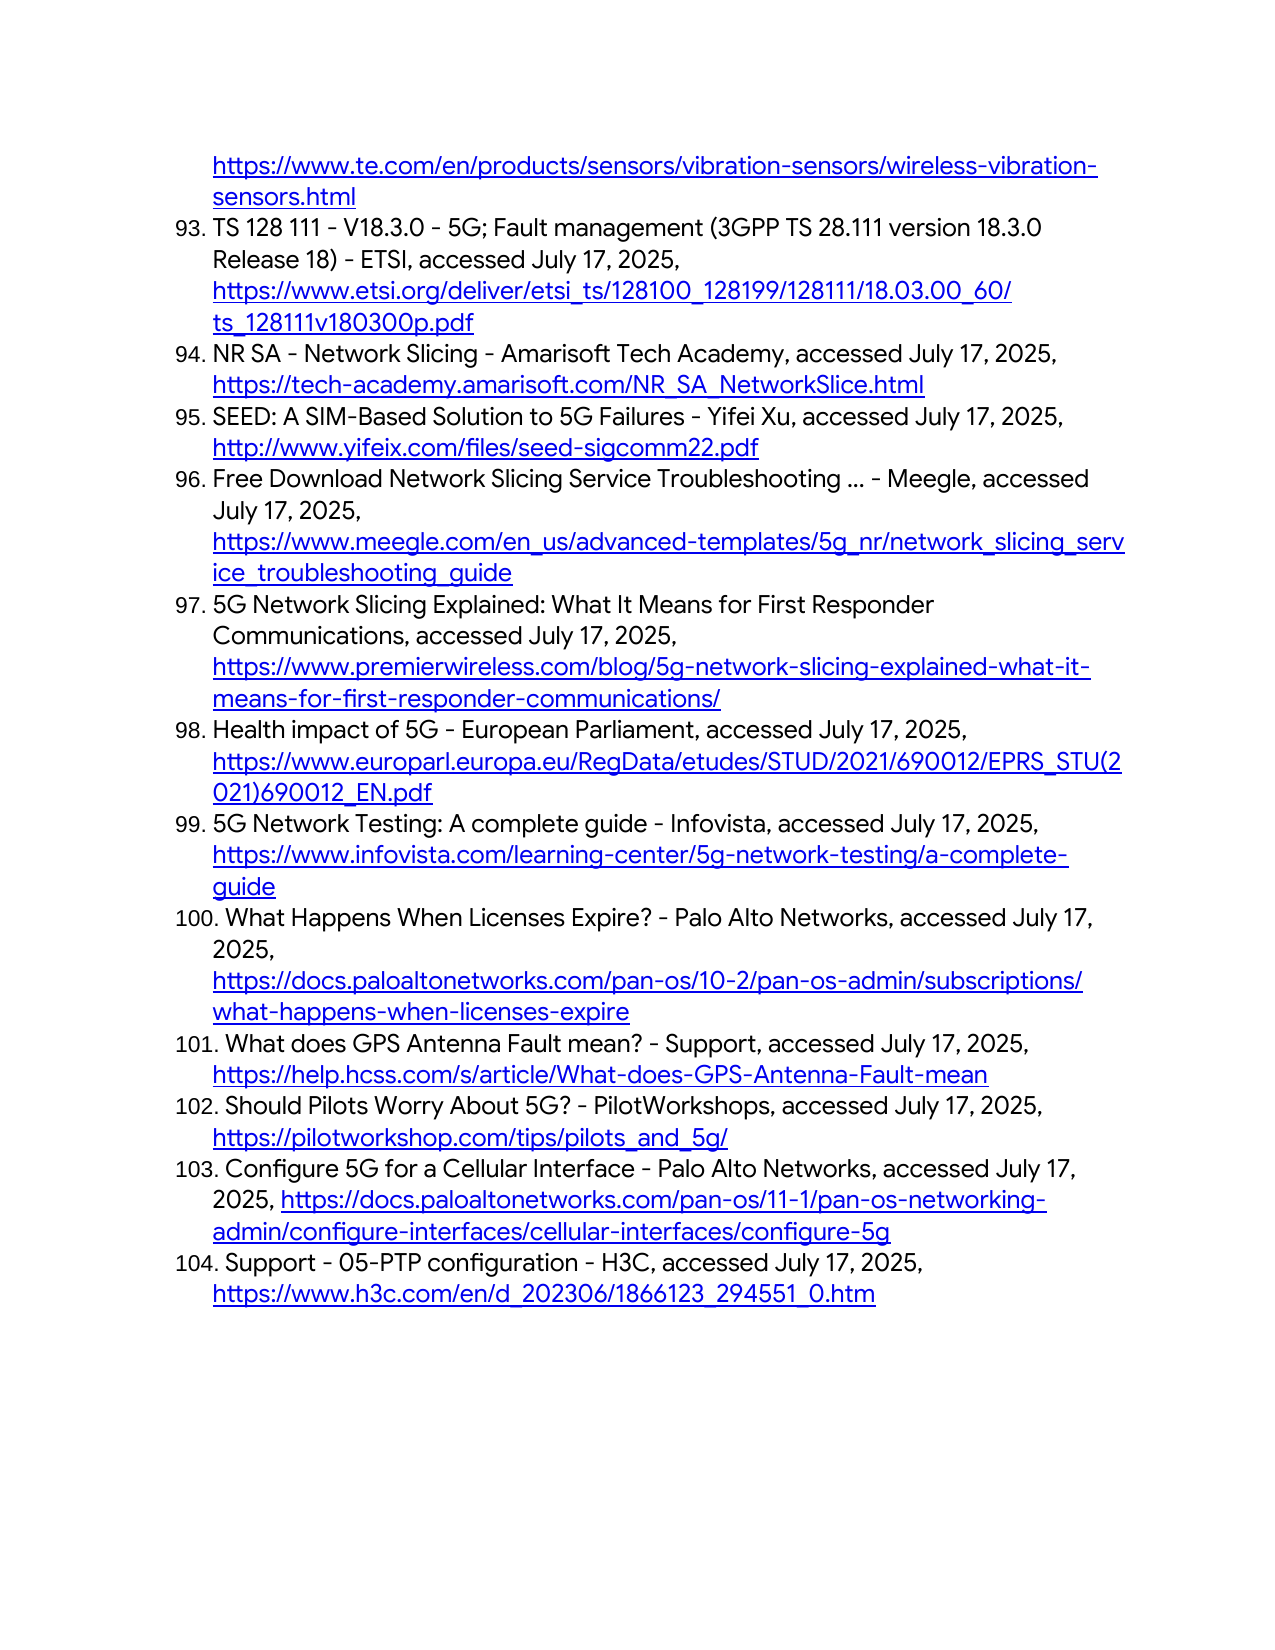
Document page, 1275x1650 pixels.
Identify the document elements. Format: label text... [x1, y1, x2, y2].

list Should Pilots Worry About 5G? - PilotWorkshops, accessed July 17, 2025, https://pilotworkshop.com/tips/pilots_and_5g/ [175, 1091, 1125, 1153]
list Health impact of 5G - European Parliament, accessed July 17, 2025, https://www.europarl.europa.eu/RegData/etudes/STUD/2021/690012/EPRS_STU(2021)690012_EN.pdf [175, 714, 1125, 808]
list 5G Network Testing: A complete guide - Infovista, accessed July 17, 2025, https://www.infovista.com/learning-center/5g-network-testing/a-complete-guide [175, 808, 1125, 902]
list TS 128 111 - V18.3.0 - 5G; Fault management (3GPP TS 28.111 version 18.3.0 Release 18) - ETSI, accessed July 17, 2025, https://www.etsi.org/deliver/etsi_ts/128100_128199/128111/18.03.00_60/ts_128111v180300p.pdf [175, 213, 1125, 338]
list Configure 5G for a Cellular Interface - Palo Alto Networks, accessed July 17, 2025, https://docs.paloaltonetworks.com/pan-os/11-1/pan-os-networking-admin/configure-interfaces/cellular-interfaces/configure-5g [175, 1153, 1125, 1247]
list What Happens When Licenses Expire? - Palo Alto Networks, accessed July 17, 2025, https://docs.paloaltonetworks.com/pan-os/10-2/pan-os-admin/subscriptions/what-happens-when-licenses-expire [175, 902, 1125, 1028]
list NR SA - Network Slicing - Amarisoft Tech Academy, accessed July 17, 2025, https://tech-academy.amarisoft.com/NR_SA_NetworkSlice.html [175, 338, 1125, 401]
list Free Download Network Slicing Service Troubleshooting ... - Meegle, accessed July 17, 2025, https://www.meegle.com/en_us/advanced-templates/5g_nr/network_slicing_service_troubleshooting_guide [175, 463, 1125, 589]
list What does GPS Antenna Fault mean? - Support, accessed July 17, 2025, https://help.hcss.com/s/article/What-does-GPS-Antenna-Fault-mean [175, 1028, 1125, 1091]
list SEED: A SIM-Based Solution to 5G Failures - Yifei Xu, accessed July 17, 2025, http://www.yifeix.com/files/seed-sigcomm22.pdf [175, 401, 1125, 463]
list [175, 150, 1125, 213]
list Support - 05-PTP configuration - H3C, accessed July 17, 2025, https://www.h3c.com/en/d_202306/1866123_294551_0.htm [175, 1247, 1125, 1310]
list 5G Network Slicing Explained: What It Means for First Responder Communications, accessed July 17, 2025, https://www.premierwireless.com/blog/5g-network-slicing-explained-what-it-means-for-first-responder-communications/ [175, 589, 1125, 714]
